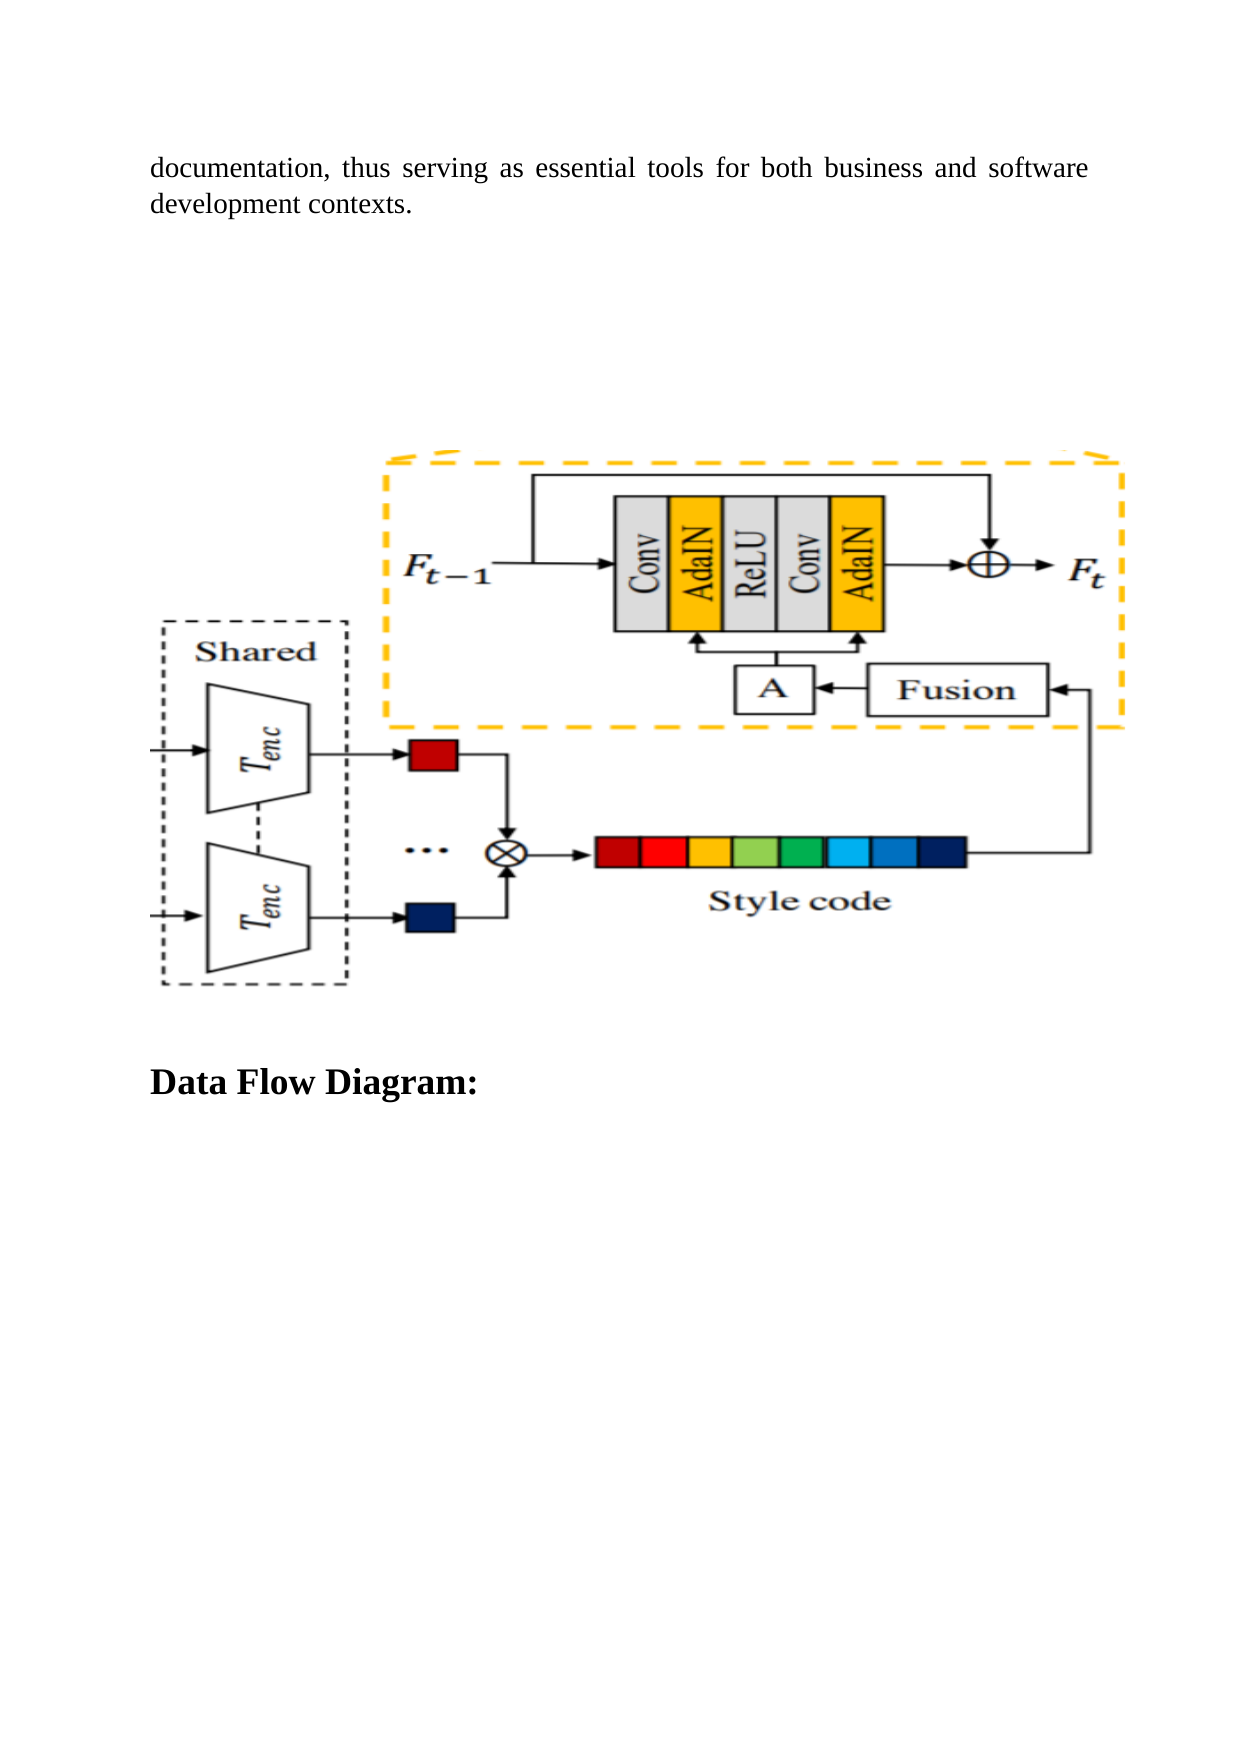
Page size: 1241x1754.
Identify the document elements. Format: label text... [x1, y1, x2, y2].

text Data Flow Diagram: [150, 1059, 1090, 1102]
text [150, 150, 1090, 220]
picture [150, 450, 1125, 988]
